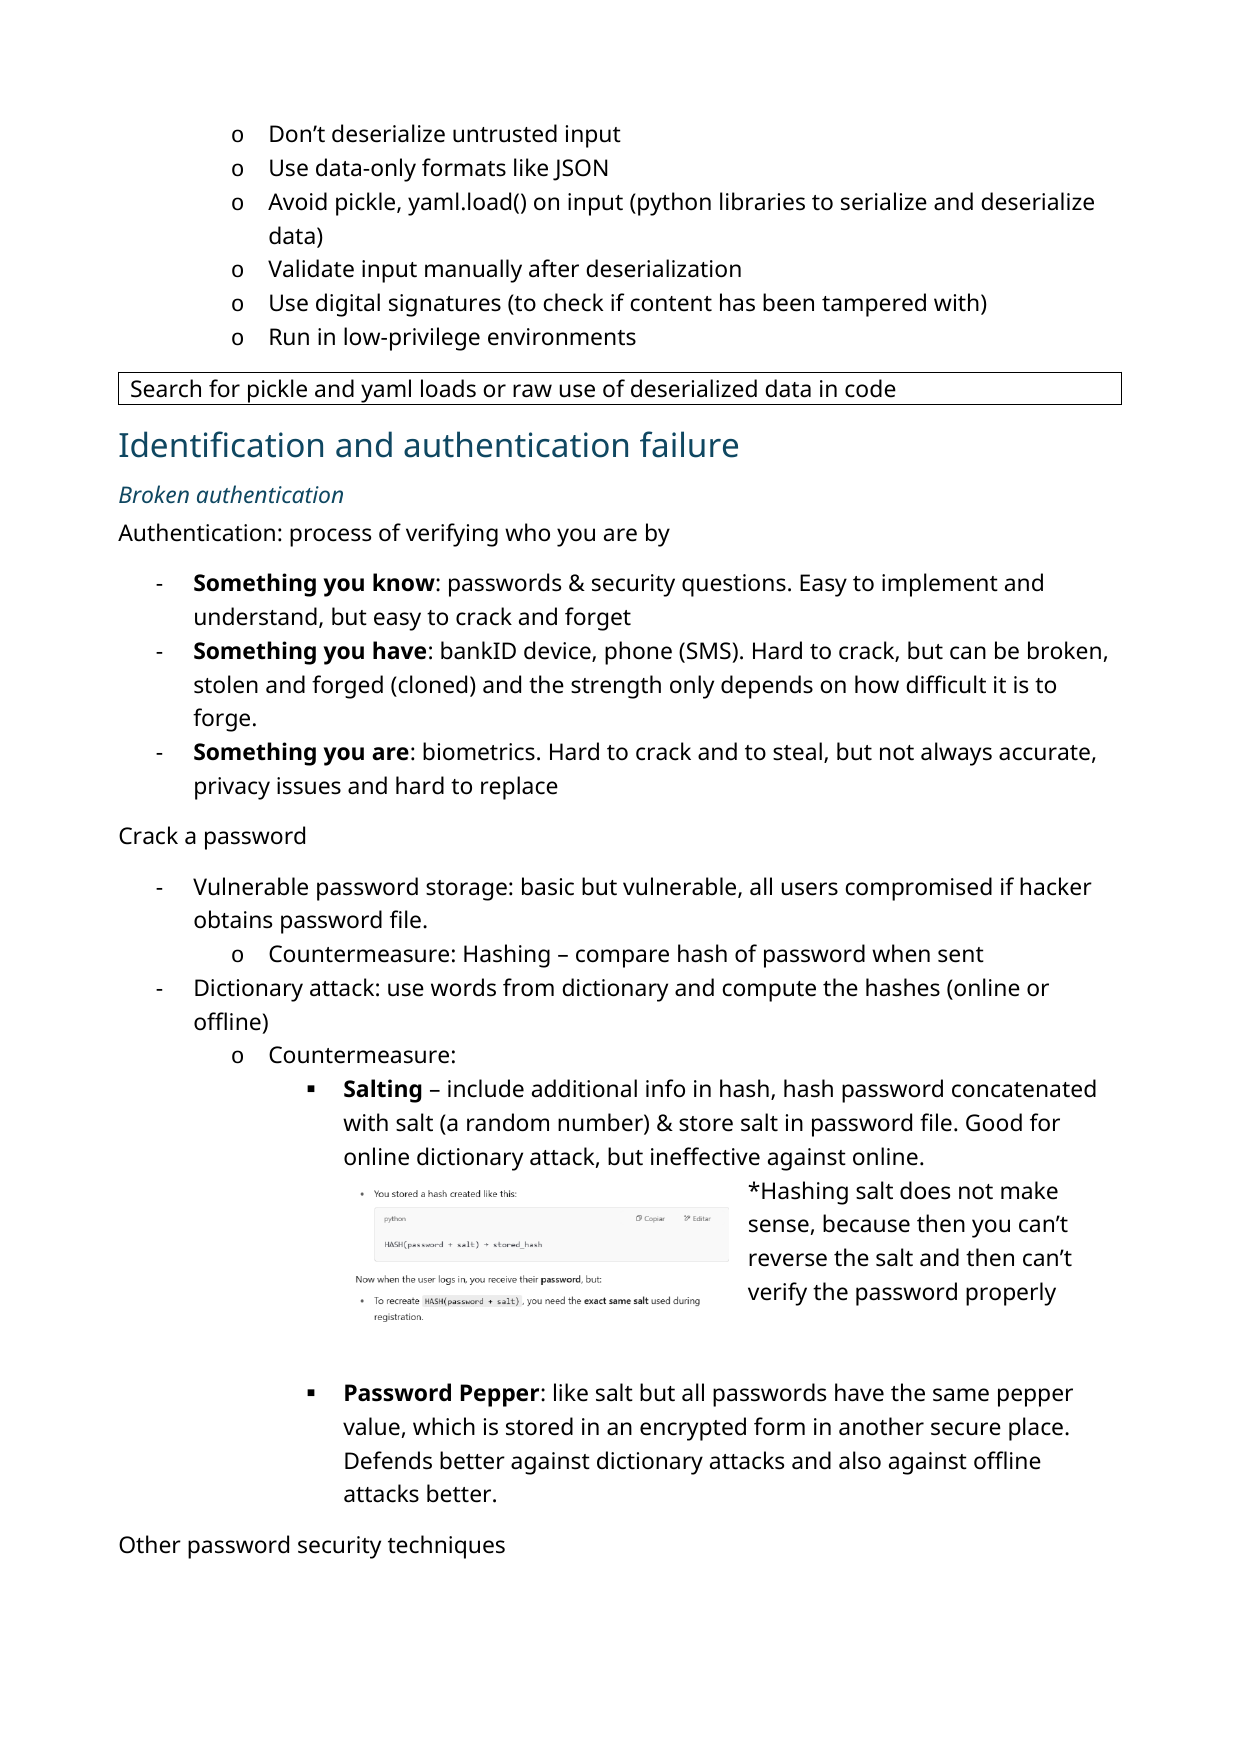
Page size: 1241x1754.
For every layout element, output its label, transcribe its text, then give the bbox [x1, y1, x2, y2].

list Don’t deserialize untrusted input [231, 118, 1122, 149]
list Use data-only formats like JSON [231, 152, 1122, 183]
list Something you have: bankID device, phone (SMS). Hard to crack, but can be broken, stolen and forged (cloned) and the strength only depends on how difficult it is to forge. [156, 635, 1122, 733]
list Dictionary attack: use words from dictionary and compute the hashes (online or offline) [156, 972, 1122, 1037]
list Run in low-privilege environments [231, 321, 1122, 352]
list Use digital signatures (to check if content has been tampered with) [231, 287, 1122, 319]
list Avoid pickle, yaml.load() on input (python libraries to serialize and deserialize data) [231, 186, 1122, 251]
picture [353, 1188, 729, 1326]
list Password Pepper: like salt but all passwords have the same pepper value, which is stored in an encrypted form in another secure place. Defends better against dictionary attacks and also against offline attacks better. [306, 1377, 1122, 1509]
table_header Search for pickle and yaml loads or raw use of deserialized data in code [119, 373, 1121, 404]
list Countermeasure: [231, 1039, 1122, 1071]
list Validate input manually after deserialization [231, 253, 1122, 285]
list Countermeasure: Hashing – compare hash of password when sent [231, 938, 1122, 969]
list Vulnerable password storage: basic but vulnerable, all users compromised if hacker obtains password file. [156, 871, 1122, 936]
text Crack a password [118, 820, 1122, 851]
list Something you know: passwords & security questions. Easy to implement and understand, but easy to crack and forget [156, 567, 1122, 632]
list Something you are: biometrics. Hard to crack and to steal, but not always accurate, privacy issues and hard to replace [156, 736, 1122, 801]
text Authentication: process of verifying who you are by [118, 517, 1122, 548]
subtitle Identification and authentication failure [118, 422, 1122, 467]
text Other password security techniques [118, 1529, 1122, 1560]
list Salting – include additional info in hash, hash password concatenated with salt (a random number) & store salt in password file. Good for online dictionary attack, but ineffective against online. [306, 1073, 1122, 1172]
subtitle Broken authentication [118, 479, 1122, 510]
